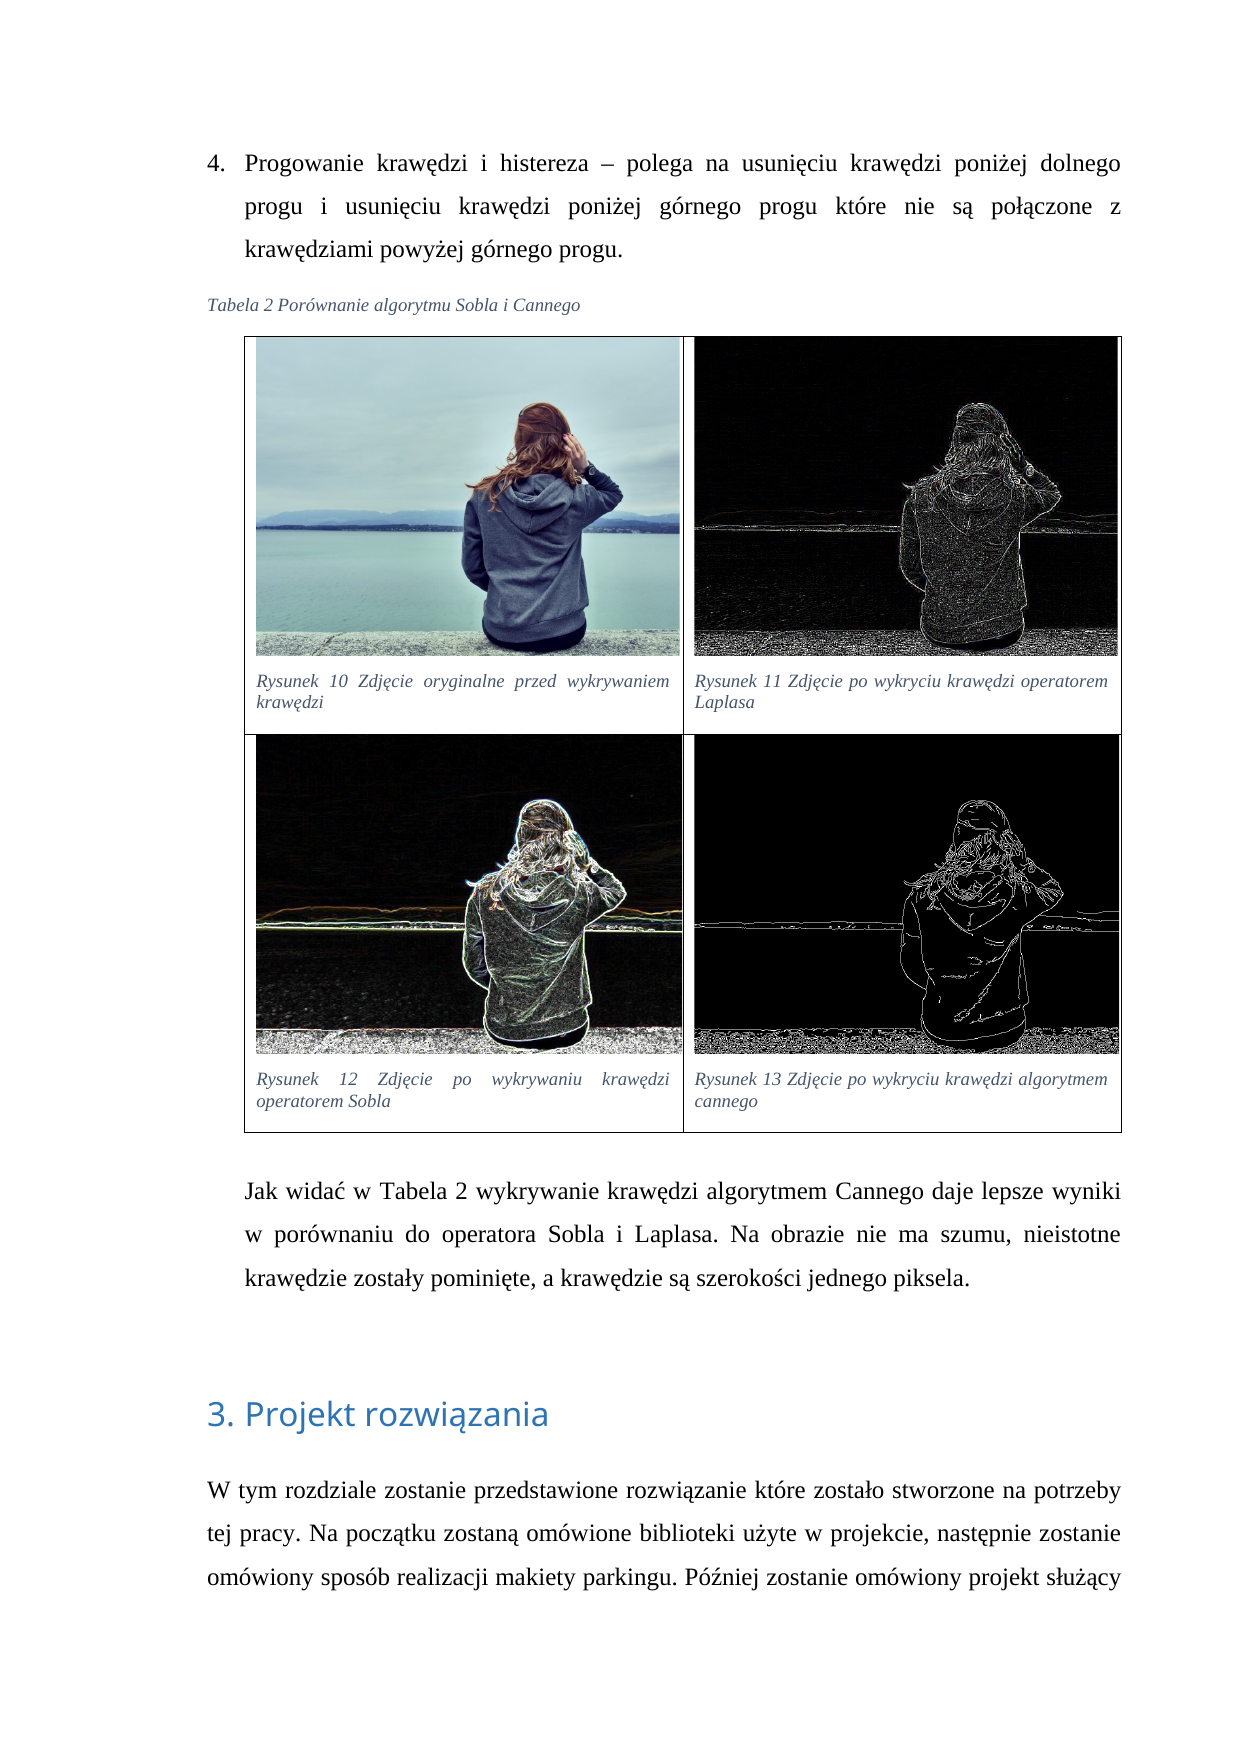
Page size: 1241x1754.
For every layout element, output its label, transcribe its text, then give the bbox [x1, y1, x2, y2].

picture [694, 734, 1120, 1054]
picture [694, 337, 1118, 656]
list Progowanie krawędzi i histereza – polega na usunięciu krawędzi poniżej dolnego progu i usunięciu krawędzi poniżej górnego progu które nie są połączone z krawędziami powyżej górnego progu. [207, 148, 1122, 263]
picture [256, 734, 683, 1054]
table_cell Rysunek 12 Zdjęcie po wykrywaniu krawędzi operatorem Sobla [245, 735, 683, 1132]
table_header Rysunek 11 Zdjęcie po wykryciu krawędzi operatorem Laplasa [684, 337, 1121, 733]
table_header Rysunek 10 Zdjęcie oryginalne przed wykrywaniem krawędzi [245, 337, 683, 733]
picture [256, 337, 680, 656]
subtitle Projekt rozwiązania [207, 1391, 1122, 1436]
text Tabela 2 Porównanie algorytmu Sobla i Cannego [207, 294, 1122, 315]
list Jak widać w Tabela 2 wykrywanie krawędzi algorytmem Cannego daje lepsze wyniki w porównaniu do operatora Sobla i Laplasa. Na obrazie nie ma szumu, nieistotne krawędzie zostały pominięte, a krawędzie są szerokości jednego piksela. [244, 1176, 1122, 1291]
table_cell Rysunek 13 Zdjęcie po wykryciu krawędzi algorytmem cannego [684, 735, 1121, 1132]
